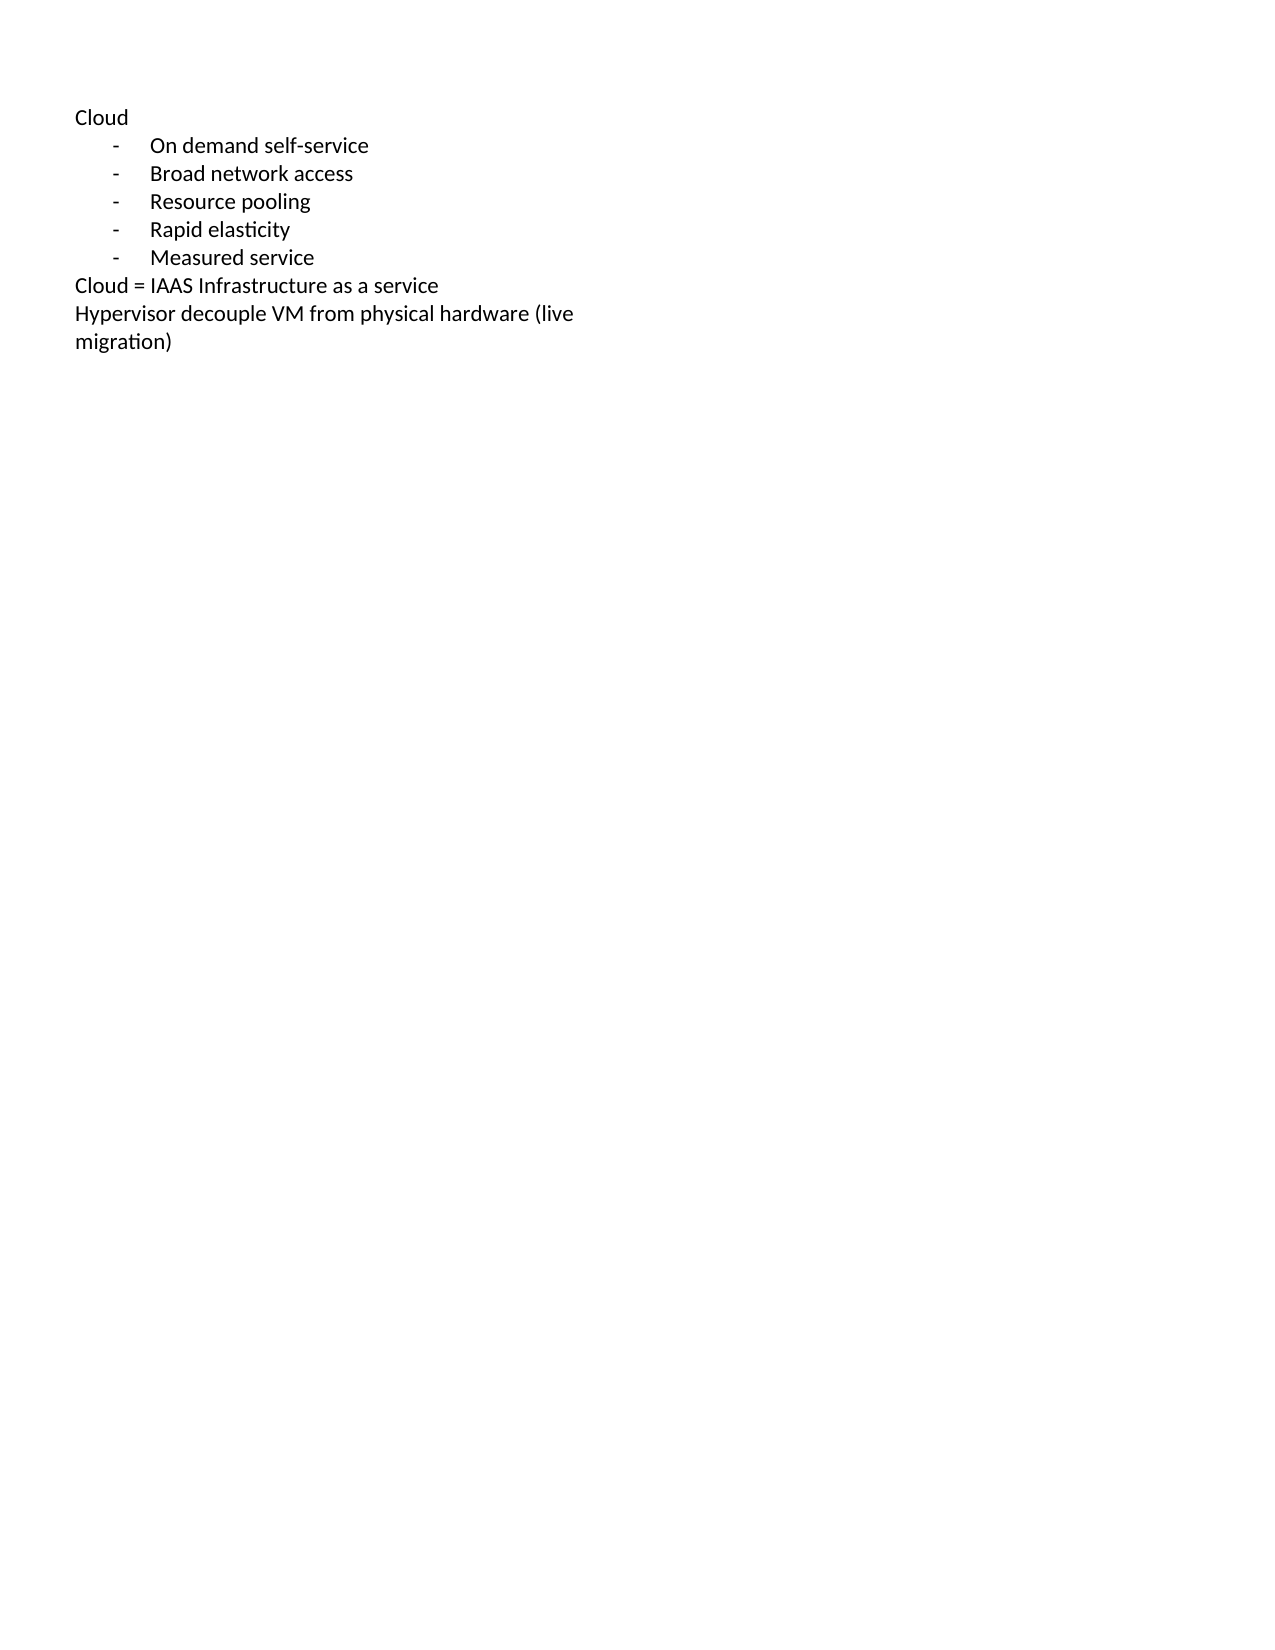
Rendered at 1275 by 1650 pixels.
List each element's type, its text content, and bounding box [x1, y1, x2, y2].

list Rapid elasticity [112, 215, 600, 243]
list On demand self-service [112, 131, 600, 159]
list Measured service [112, 243, 600, 271]
text Hypervisor decouple VM from physical hardware (live migration) [75, 299, 600, 355]
text Cloud = IAAS Infrastructure as a service [75, 271, 600, 299]
list Broad network access [112, 159, 600, 187]
text Cloud [75, 103, 600, 131]
list Resource pooling [112, 187, 600, 215]
